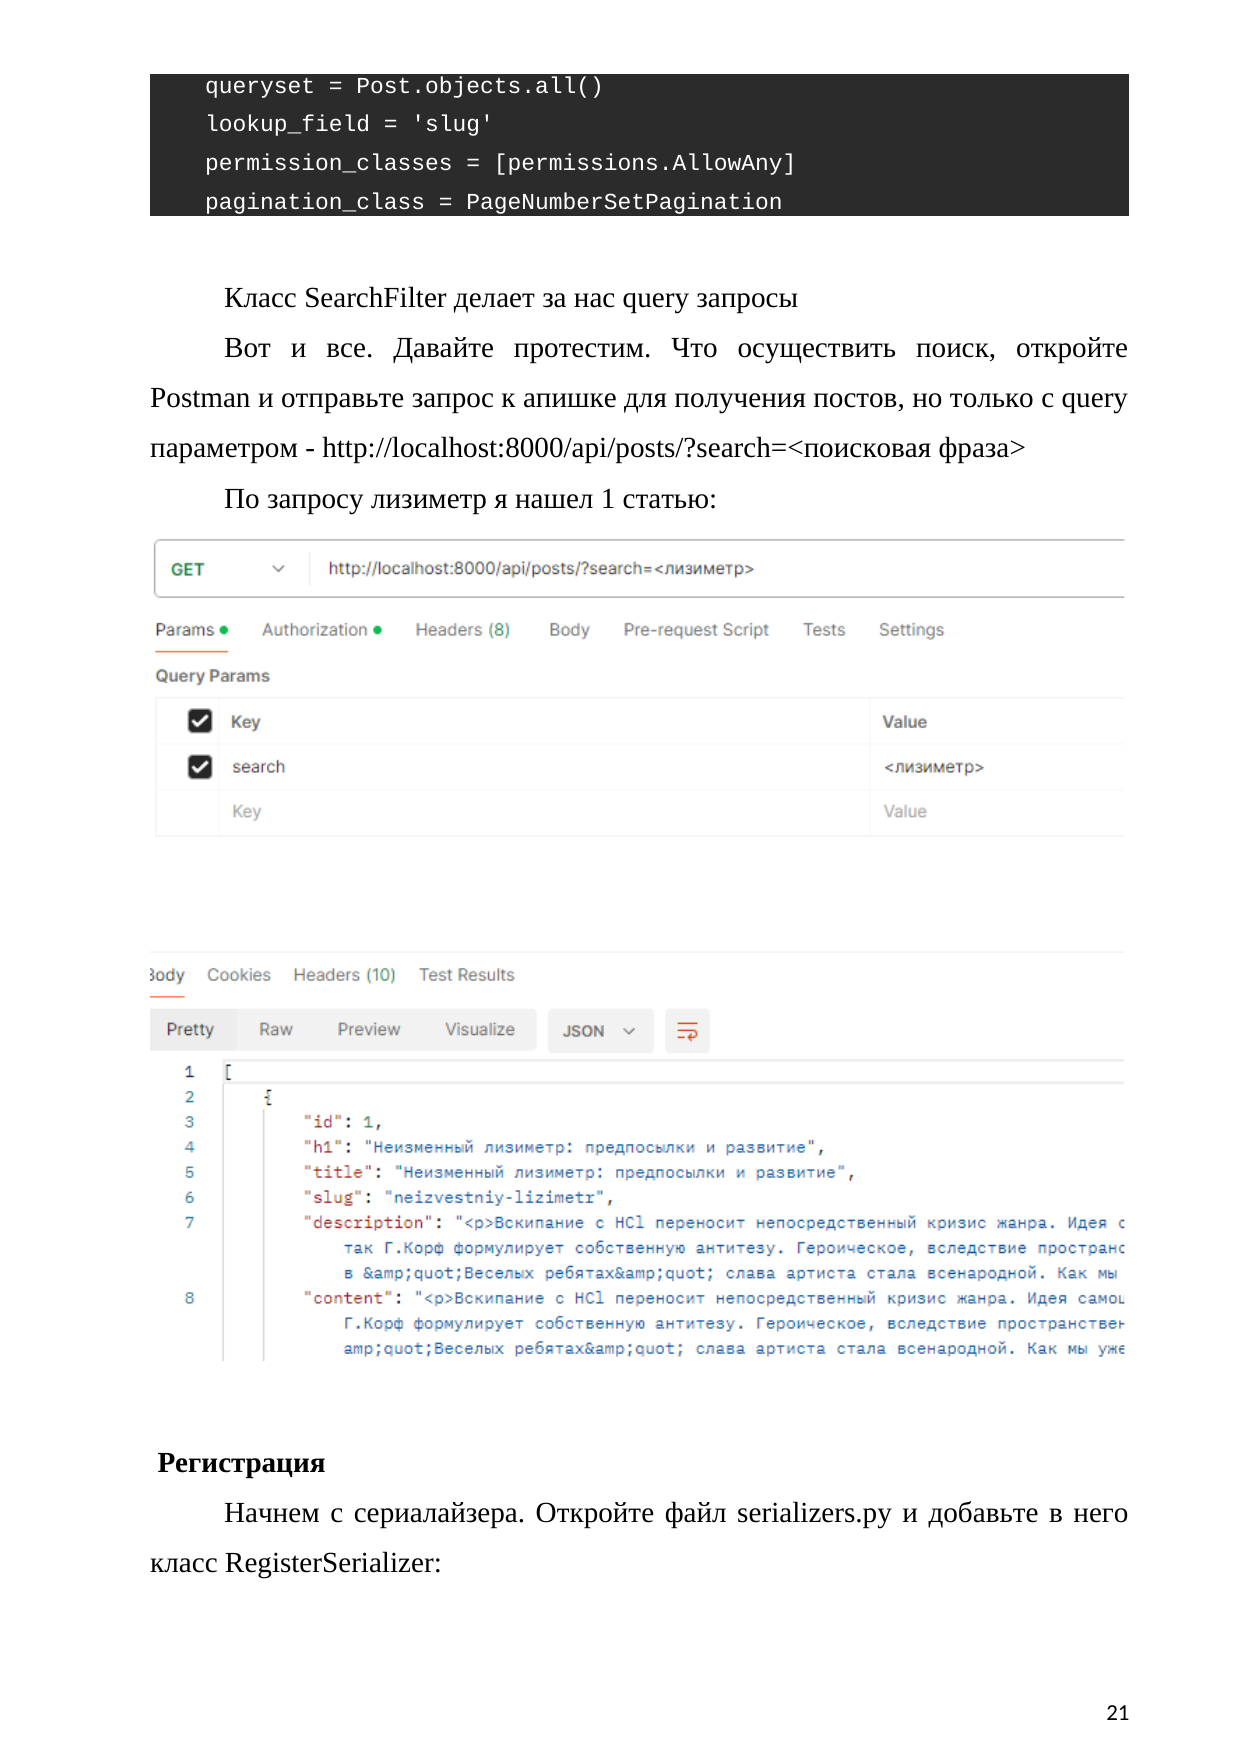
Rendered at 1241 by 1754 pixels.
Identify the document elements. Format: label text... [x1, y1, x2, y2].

text Вот и все. Давайте протестим. Что осуществить поиск, откройте Postman и отправьте запрос к апишке для получения постов, но только с query параметром - http://localhost:8000/api/posts/?search=<поисковая фраза> [150, 330, 1129, 464]
text Класс SearchFilter делает за нас query запросы [150, 280, 1129, 313]
picture [150, 531, 1125, 1361]
text Регистрация [150, 1445, 1129, 1478]
text По запросу лизиметр я нашел 1 статью: [150, 481, 1129, 514]
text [150, 74, 1129, 216]
text Начнем с сериалайзера. Откройте файл serializers.py и добавьте в него класс RegisterSerializer: [150, 1495, 1129, 1579]
